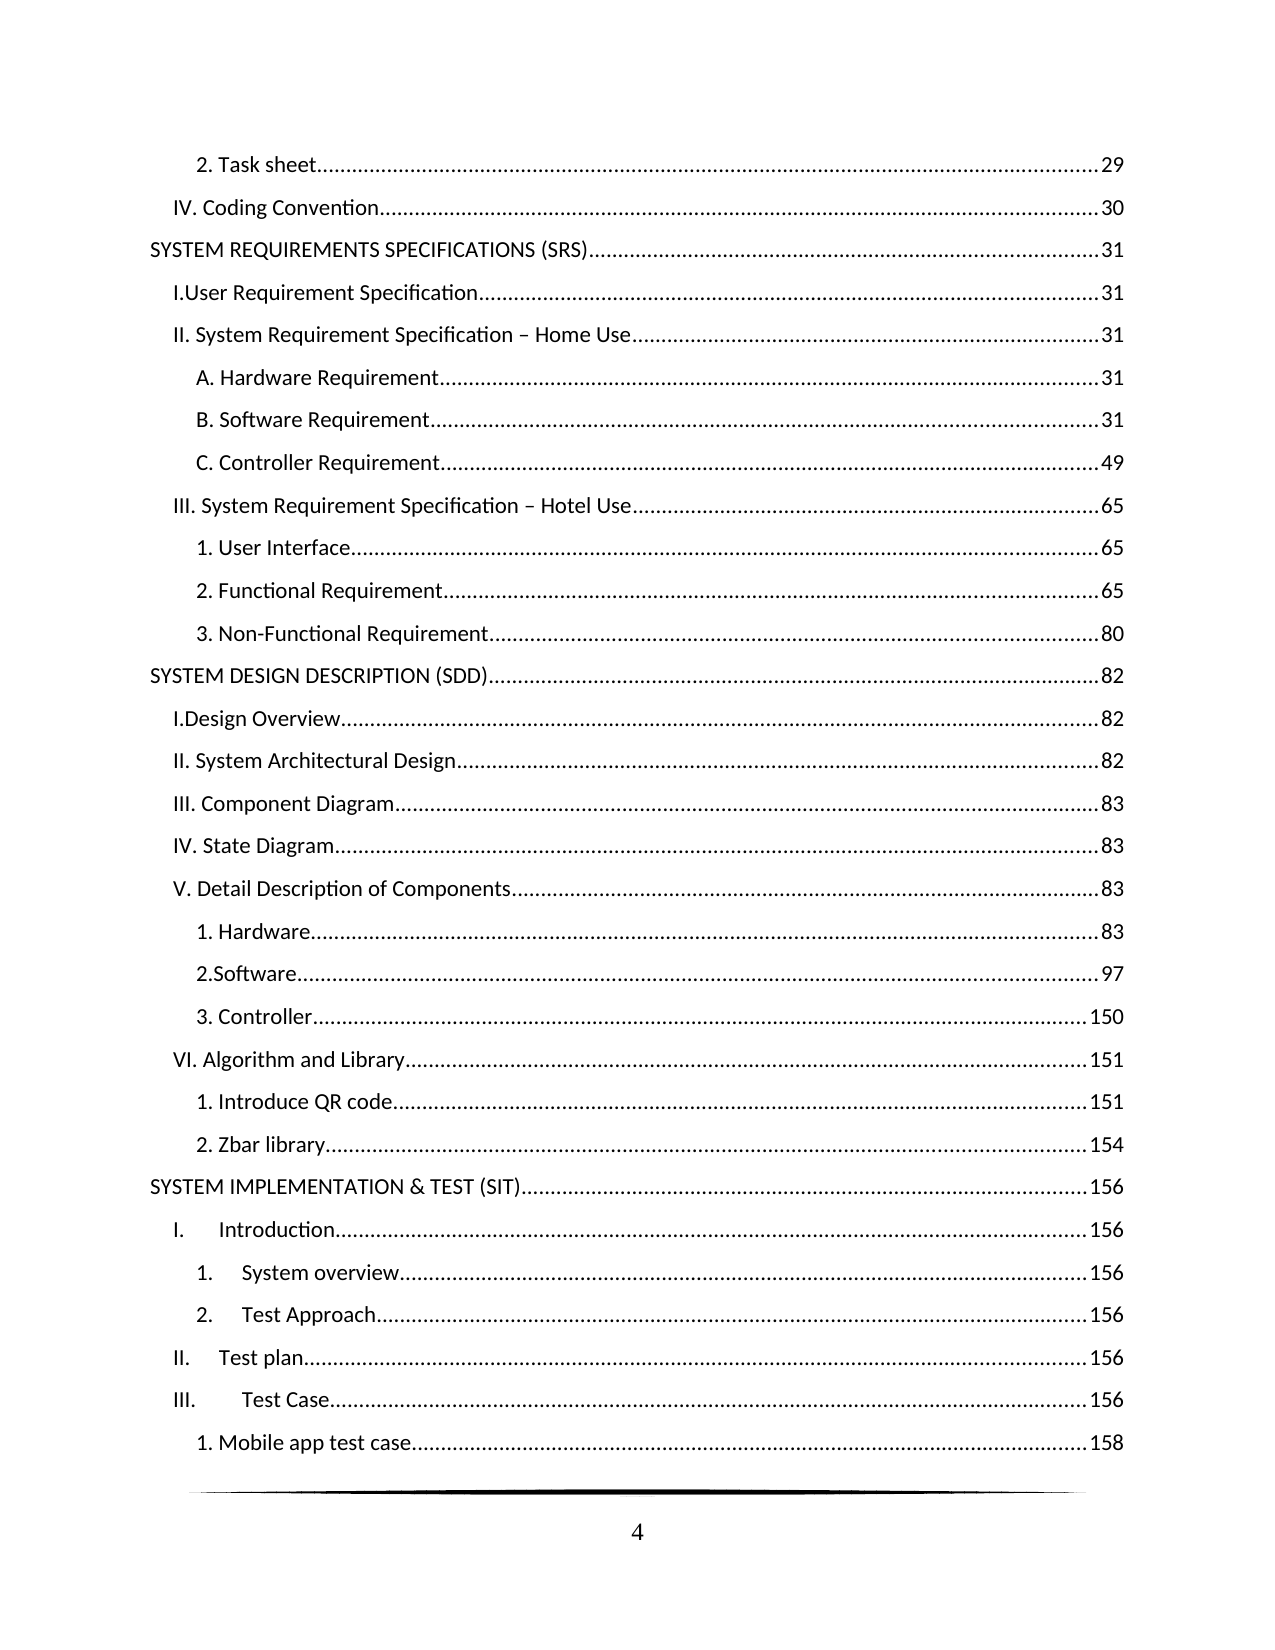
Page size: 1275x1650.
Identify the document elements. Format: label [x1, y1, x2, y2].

picture [189, 1488, 1087, 1497]
